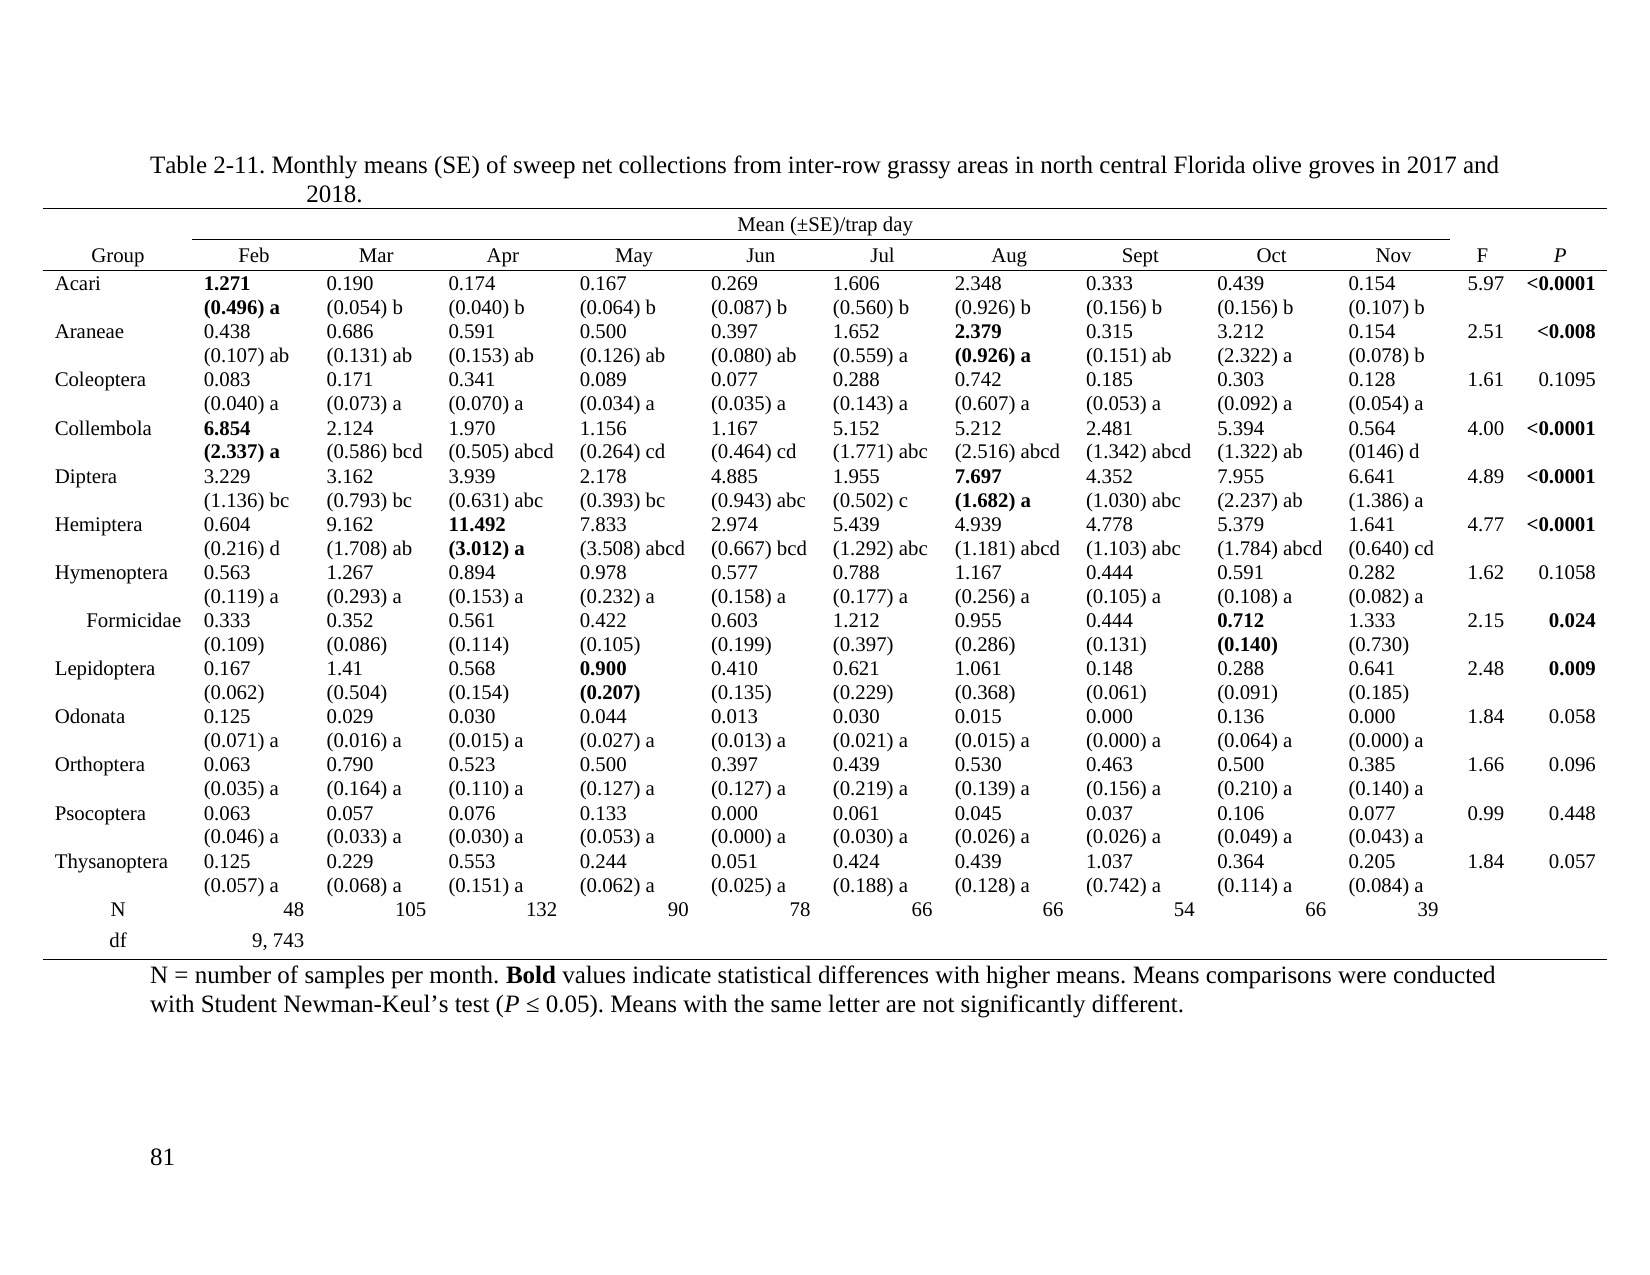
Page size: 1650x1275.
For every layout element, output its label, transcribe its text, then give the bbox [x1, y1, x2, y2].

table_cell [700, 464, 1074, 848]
text N = number of samples per month. Bold values indicate statistical differences with higher means. Means comparisons were conducted with Student Newman-Keul’s test (P ≤ 0.05). Means with the same letter are not significantly different. [150, 960, 1500, 1018]
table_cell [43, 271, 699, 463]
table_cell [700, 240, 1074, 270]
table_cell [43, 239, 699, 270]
text Table 2-11. Monthly means (SE) of sweep net collections from inter-row grassy areas in north central Florida olive groves in 2017 and 2018. [150, 150, 1500, 207]
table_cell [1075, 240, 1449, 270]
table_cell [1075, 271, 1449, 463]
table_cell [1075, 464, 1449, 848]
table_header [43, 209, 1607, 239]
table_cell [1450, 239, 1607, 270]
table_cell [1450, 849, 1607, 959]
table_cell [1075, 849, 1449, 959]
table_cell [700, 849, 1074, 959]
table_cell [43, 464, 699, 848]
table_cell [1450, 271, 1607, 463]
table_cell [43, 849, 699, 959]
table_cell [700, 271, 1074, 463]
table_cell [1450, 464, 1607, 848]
